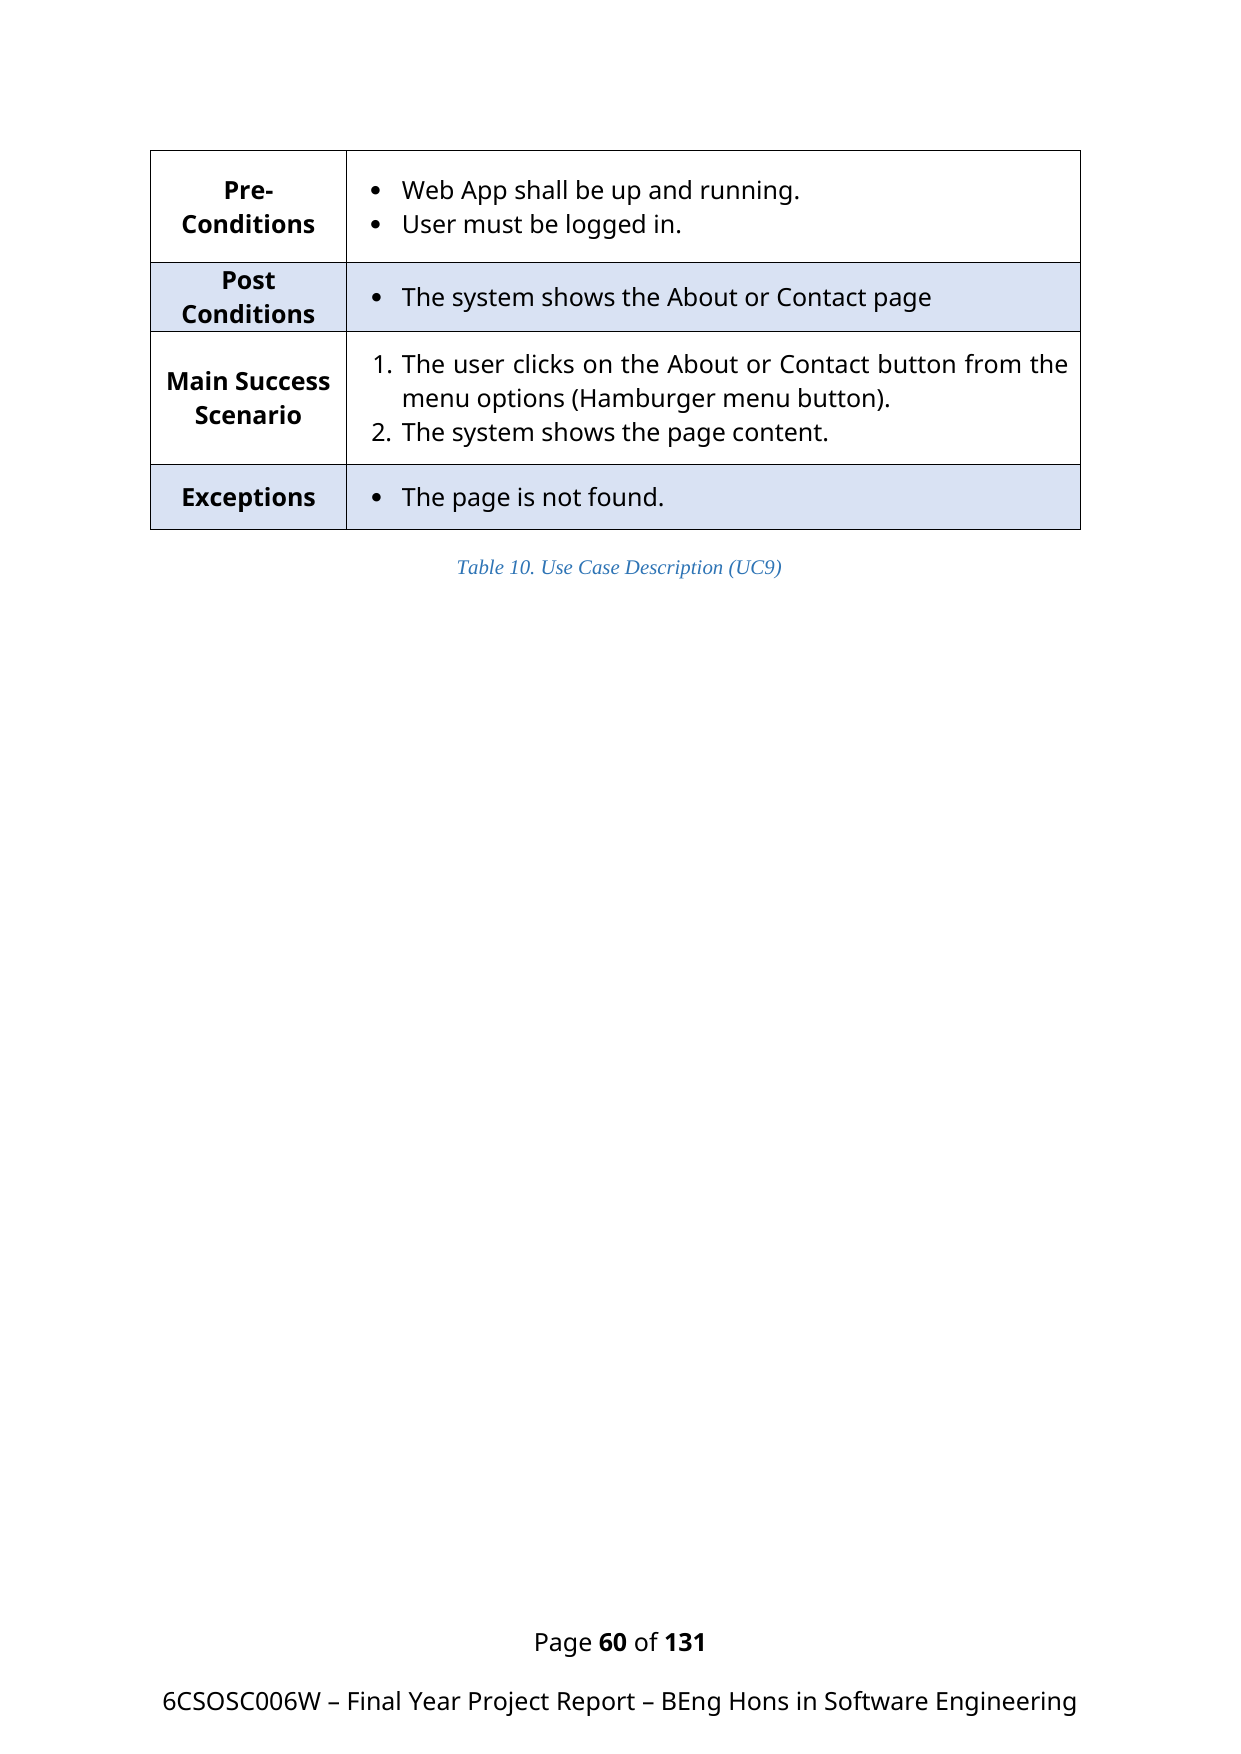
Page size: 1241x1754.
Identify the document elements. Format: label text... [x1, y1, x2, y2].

table_cell The page is not found. [347, 465, 1080, 529]
table_cell Main Success Scenario [151, 332, 346, 464]
table_cell Post Conditions [151, 263, 346, 331]
table_cell Web App shall be up and running. User must be logged in. [347, 151, 1080, 262]
table_cell The system shows the About or Contact page [347, 263, 1080, 331]
table_cell Pre-Conditions [151, 151, 346, 262]
table_cell The user clicks on the About or Contact button from the menu options (Hamburger menu button). The system shows the page content. [347, 332, 1080, 464]
table_cell Exceptions [151, 465, 346, 529]
